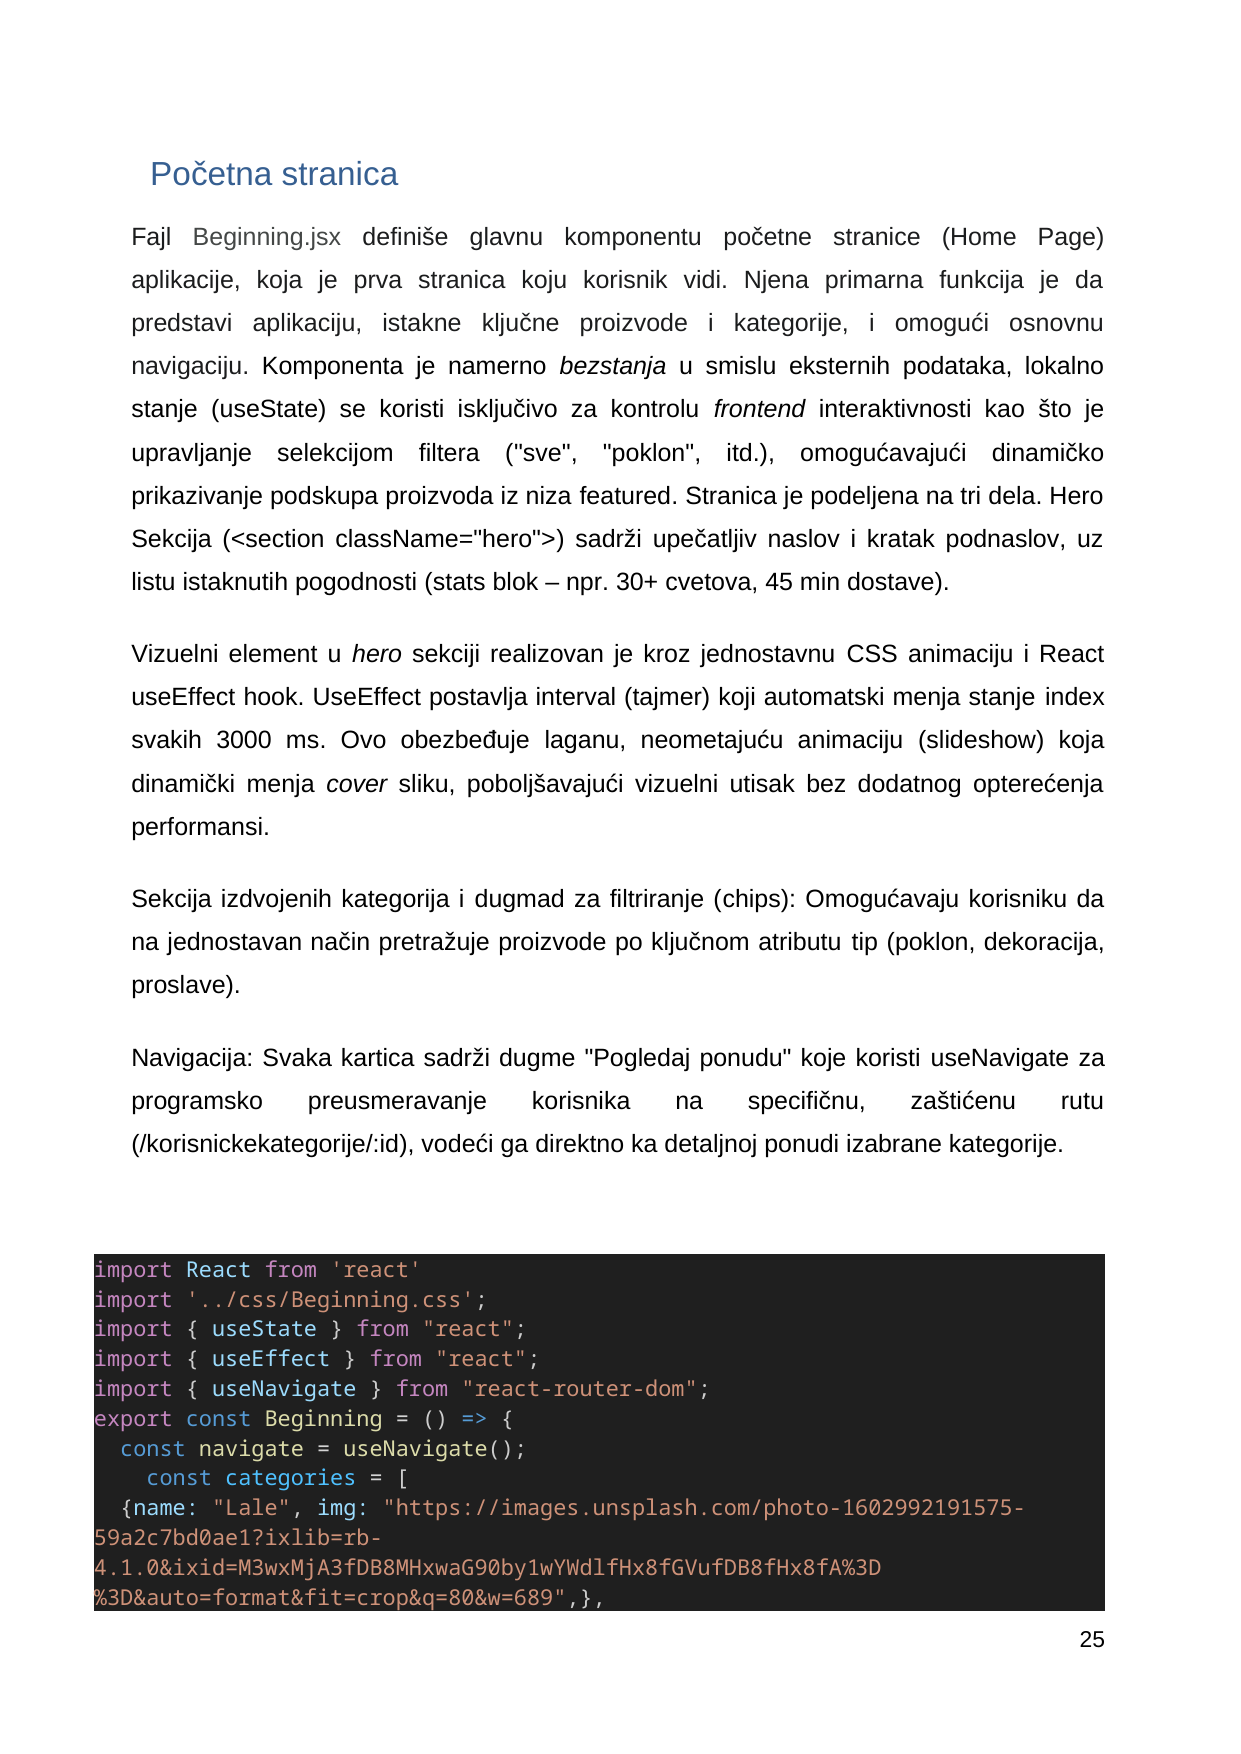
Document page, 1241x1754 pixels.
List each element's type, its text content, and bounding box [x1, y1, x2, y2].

text import { useNavigate } from "react-router-dom"; [94, 1373, 1105, 1403]
text Vizuelni element u hero sekciji realizovan je kroz jednostavnu CSS animaciju i React useEffect hook. UseEffect postavlja interval (tajmer) koji automatski menja stanje index svakih 3000 ms. Ovo obezbeđuje laganu, neometajuću animaciju (slideshow) koja dinamički menja cover sliku, poboljšavajući vizuelni utisak bez dodatnog opterećenja performansi. [131, 639, 1105, 841]
text import '../css/Beginning.css'; [94, 1284, 1105, 1313]
text Fajl Beginning.jsx definiše glavnu komponentu početne stranice (Home Page) aplikacije, koja je prva stranica koju korisnik vidi. Njena primarna funkcija je da predstavi aplikaciju, istakne ključne proizvode i kategorije, i omogući osnovnu navigaciju. Komponenta je namerno bezstanja u smislu eksternih podataka, lokalno stanje (useState) se koristi isključivo za kontrolu frontend interaktivnosti kao što je upravljanje selekcijom filtera ("sve", "poklon", itd.), omogućavajući dinamičko prikazivanje podskupa proizvoda iz niza featured. Stranica je podeljena na tri dela. Hero Sekcija (<section className="hero">) sadrži upečatljiv naslov i kratak podnaslov, uz listu istaknutih pogodnosti (stats blok – npr. 30+ cvetova, 45 min dostave). [131, 222, 1105, 596]
text import { useState } from "react"; [94, 1313, 1105, 1343]
text Sekcija izdvojenih kategorija i dugmad za filtriranje (chips): Omogućavaju korisniku da na jednostavan način pretražuje proizvode po ključnom atributu tip (poklon, dekoracija, proslave). [131, 884, 1105, 999]
text {name: "Lale", img: "https://images.unsplash.com/photo-1602992191575-59a2c7bd0ae1?ixlib=rb-4.1.0&ixid=M3wxMjA3fDB8MHxwaG90by1wYWdlfHx8fGVufDB8fHx8fA%3D%3D&auto=format&fit=crop&q=80&w=689",}, [94, 1492, 1105, 1611]
text const categories = [ [94, 1462, 1105, 1492]
text export const Beginning = () => { [94, 1403, 1105, 1433]
text const navigate = useNavigate(); [94, 1433, 1105, 1462]
text import { useEffect } from "react"; [94, 1343, 1105, 1373]
subtitle Početna stranica [150, 154, 1105, 193]
text Navigacija: Svaka kartica sadrži dugme "Pogledaj ponudu" koje koristi useNavigate za programsko preusmeravanje korisnika na specifičnu, zaštićenu rutu (/korisnickekategorije/:id), vodeći ga direktno ka detaljnoj ponudi izabrane kategorije. [131, 1043, 1105, 1158]
text import React from 'react' [94, 1254, 1105, 1284]
